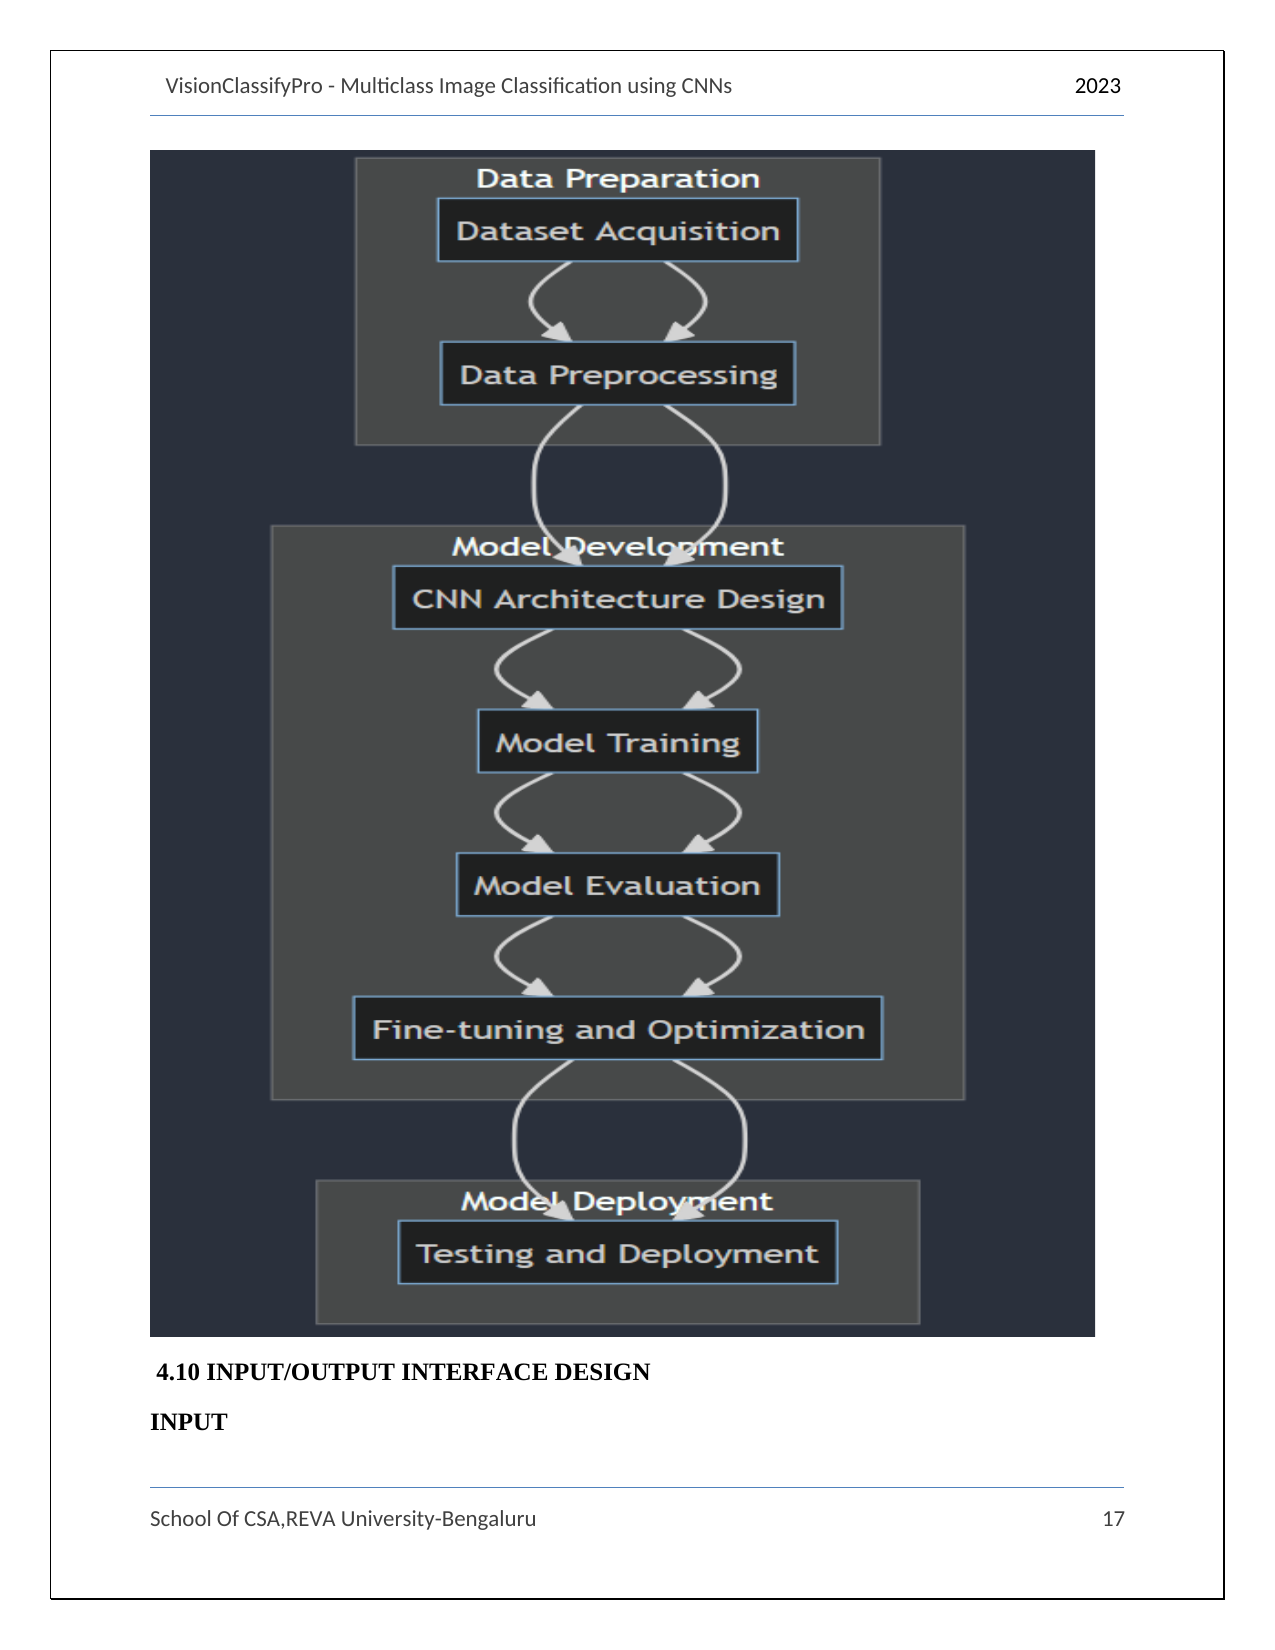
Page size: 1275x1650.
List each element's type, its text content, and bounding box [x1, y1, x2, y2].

picture [150, 150, 1096, 1337]
text 4.10 INPUT/OUTPUT INTERFACE DESIGN [150, 1357, 1124, 1386]
text INPUT [150, 1407, 1124, 1435]
